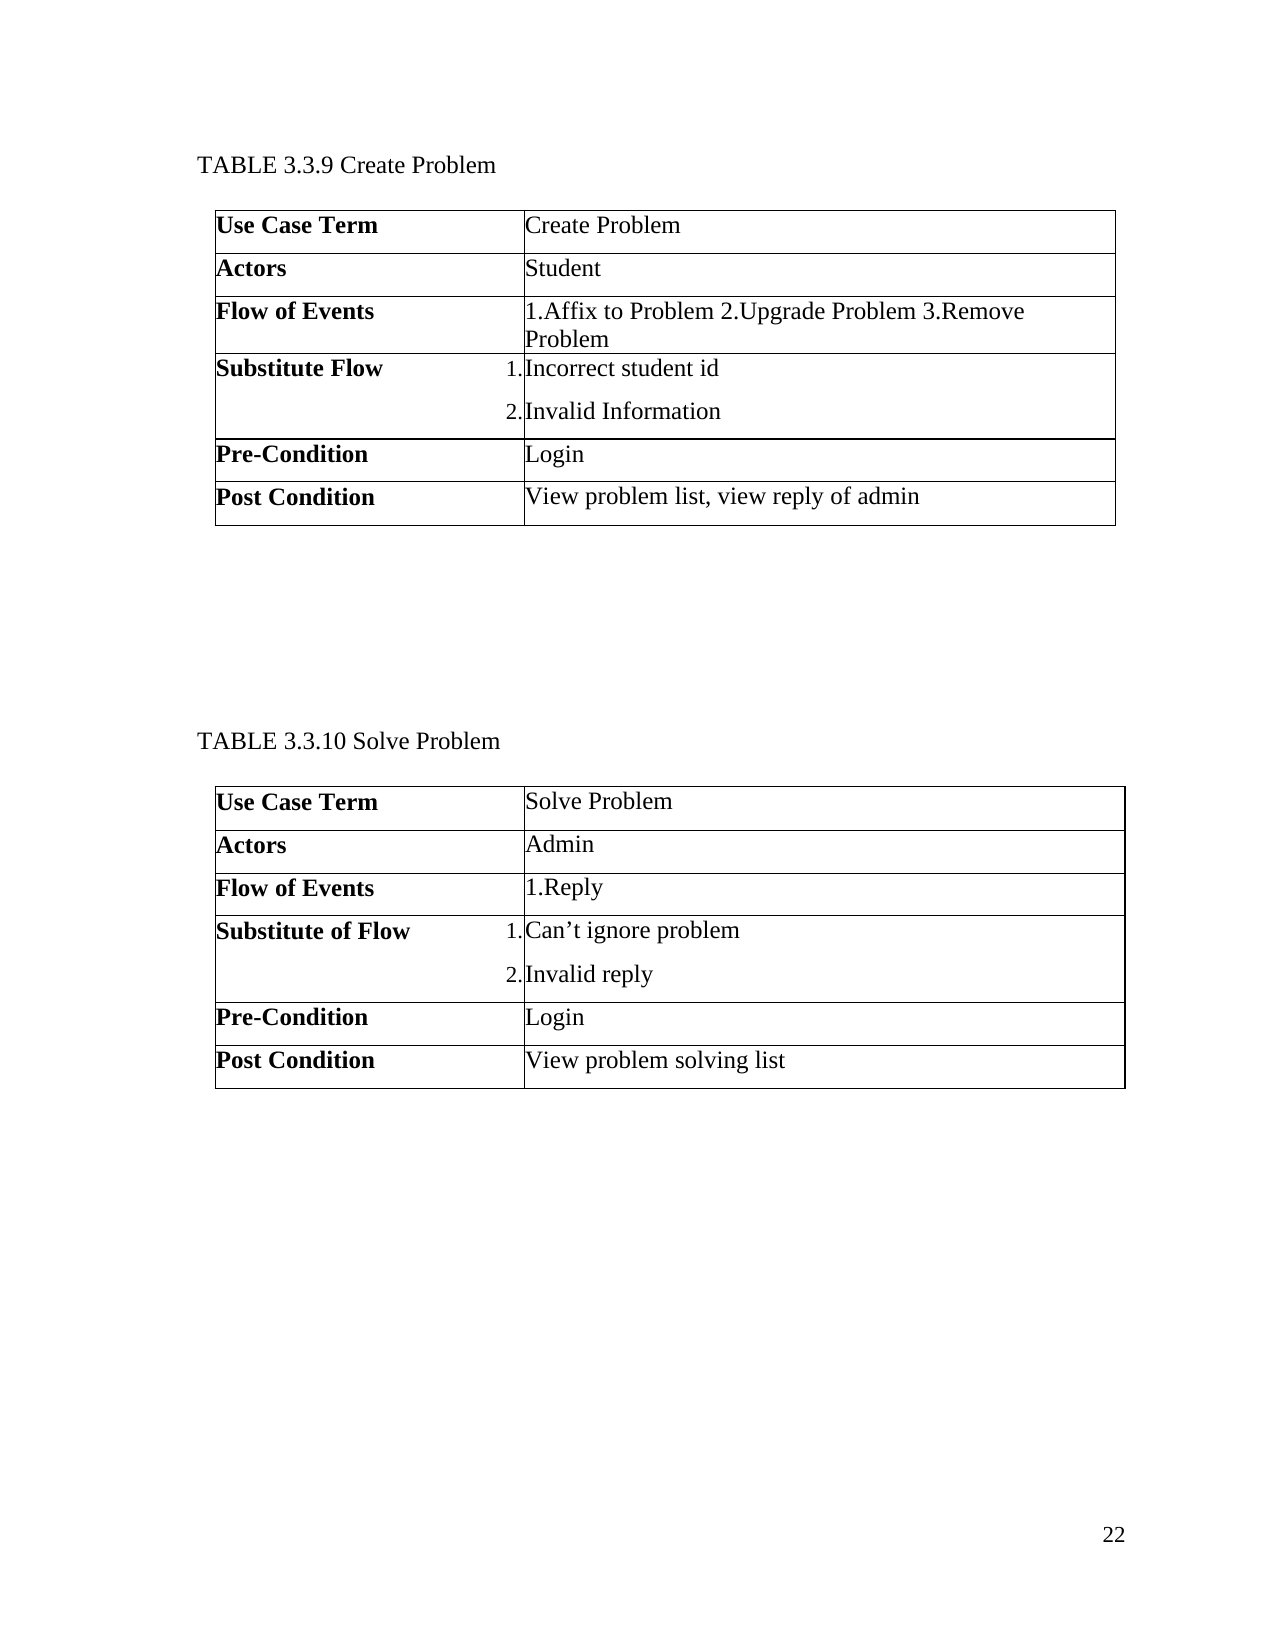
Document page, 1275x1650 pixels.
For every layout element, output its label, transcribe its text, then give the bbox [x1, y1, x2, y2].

table_cell Pre-Condition [216, 1003, 524, 1045]
table_cell 1.Reply [525, 874, 1124, 915]
table_cell View problem solving list [525, 1046, 1124, 1088]
table_header Use Case Term [216, 787, 524, 829]
table_cell Substitute Flow [216, 354, 524, 438]
table_cell Pre-Condition [216, 440, 524, 481]
table_header Use Case Term [216, 211, 524, 253]
table_cell Flow of Events [216, 874, 524, 915]
table_cell Can’t ignore problem Invalid reply [525, 916, 1124, 1002]
text TABLE 3.3.10 Solve Problem [197, 726, 1116, 755]
table_cell 1.Affix to Problem 2.Upgrade Problem 3.Remove Problem [525, 297, 1115, 353]
table_header Solve Problem [525, 787, 1124, 829]
table_cell Incorrect student id Invalid Information [525, 354, 1115, 438]
table_cell Admin [525, 831, 1124, 872]
table_cell Post Condition [216, 1046, 524, 1088]
table_cell Student [525, 254, 1115, 296]
table_cell Login [525, 1003, 1124, 1045]
table_cell Actors [216, 254, 524, 296]
table_cell Login [525, 440, 1115, 481]
table_header Create Problem [525, 211, 1115, 253]
table_cell Substitute of Flow [216, 916, 524, 1002]
table_cell Post Condition [216, 482, 524, 524]
text TABLE 3.3.9 Create Problem [197, 150, 1116, 178]
table_cell View problem list, view reply of admin [525, 482, 1115, 524]
table_cell Actors [216, 831, 524, 872]
table_cell Flow of Events [216, 297, 524, 353]
